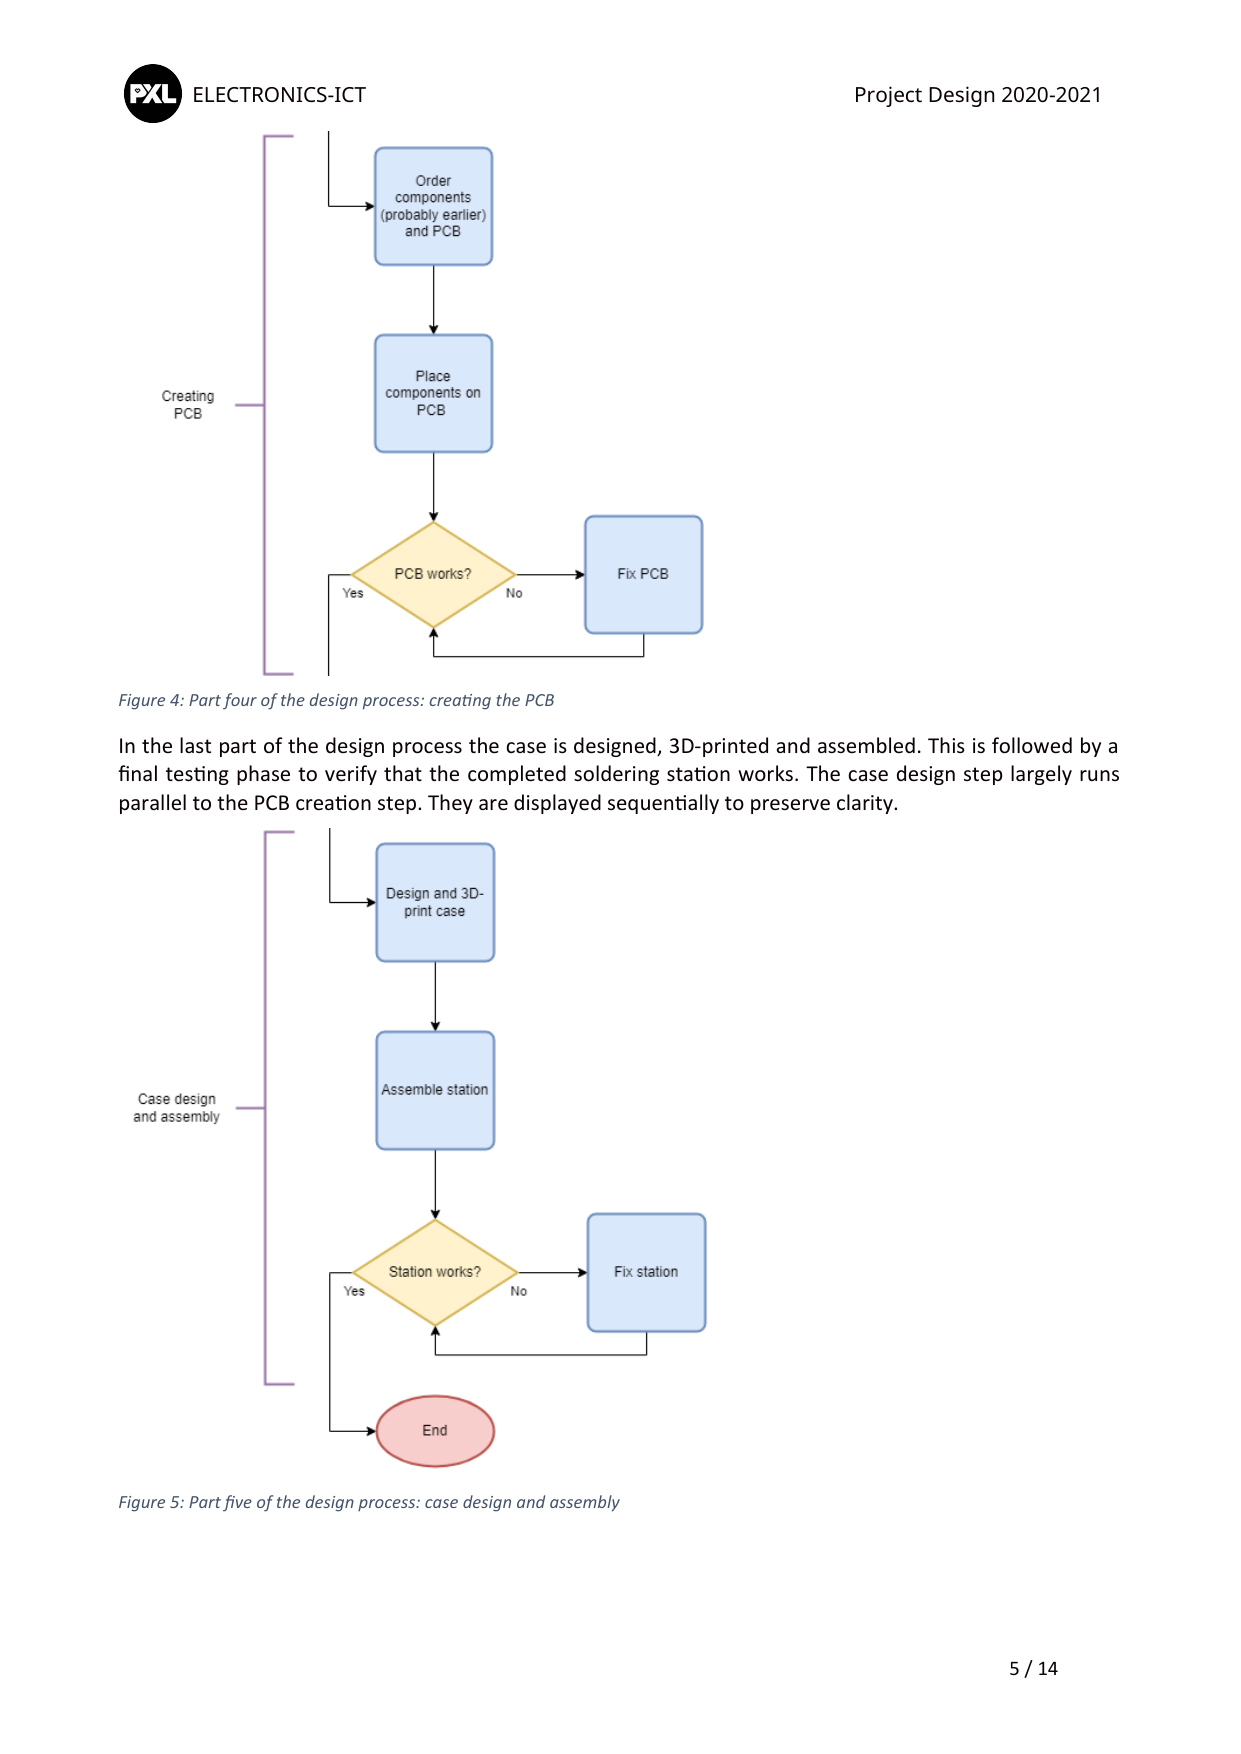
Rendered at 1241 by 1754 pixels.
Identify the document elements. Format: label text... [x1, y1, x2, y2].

picture [118, 59, 188, 129]
text Figure 5: Part five of the design process: case design and assembly [118, 1491, 1122, 1513]
picture [118, 131, 879, 676]
text Figure 4: Part four of the design process: creating the PCB [118, 688, 1122, 711]
text In the last part of the design process the case is designed, 3D-printed and assembled. This is followed by a final testing phase to verify that the completed soldering station works. The case design step largely runs parallel to the PCB creation step. They are displayed sequentially to preserve clarity. [118, 732, 1122, 816]
picture [118, 828, 882, 1479]
